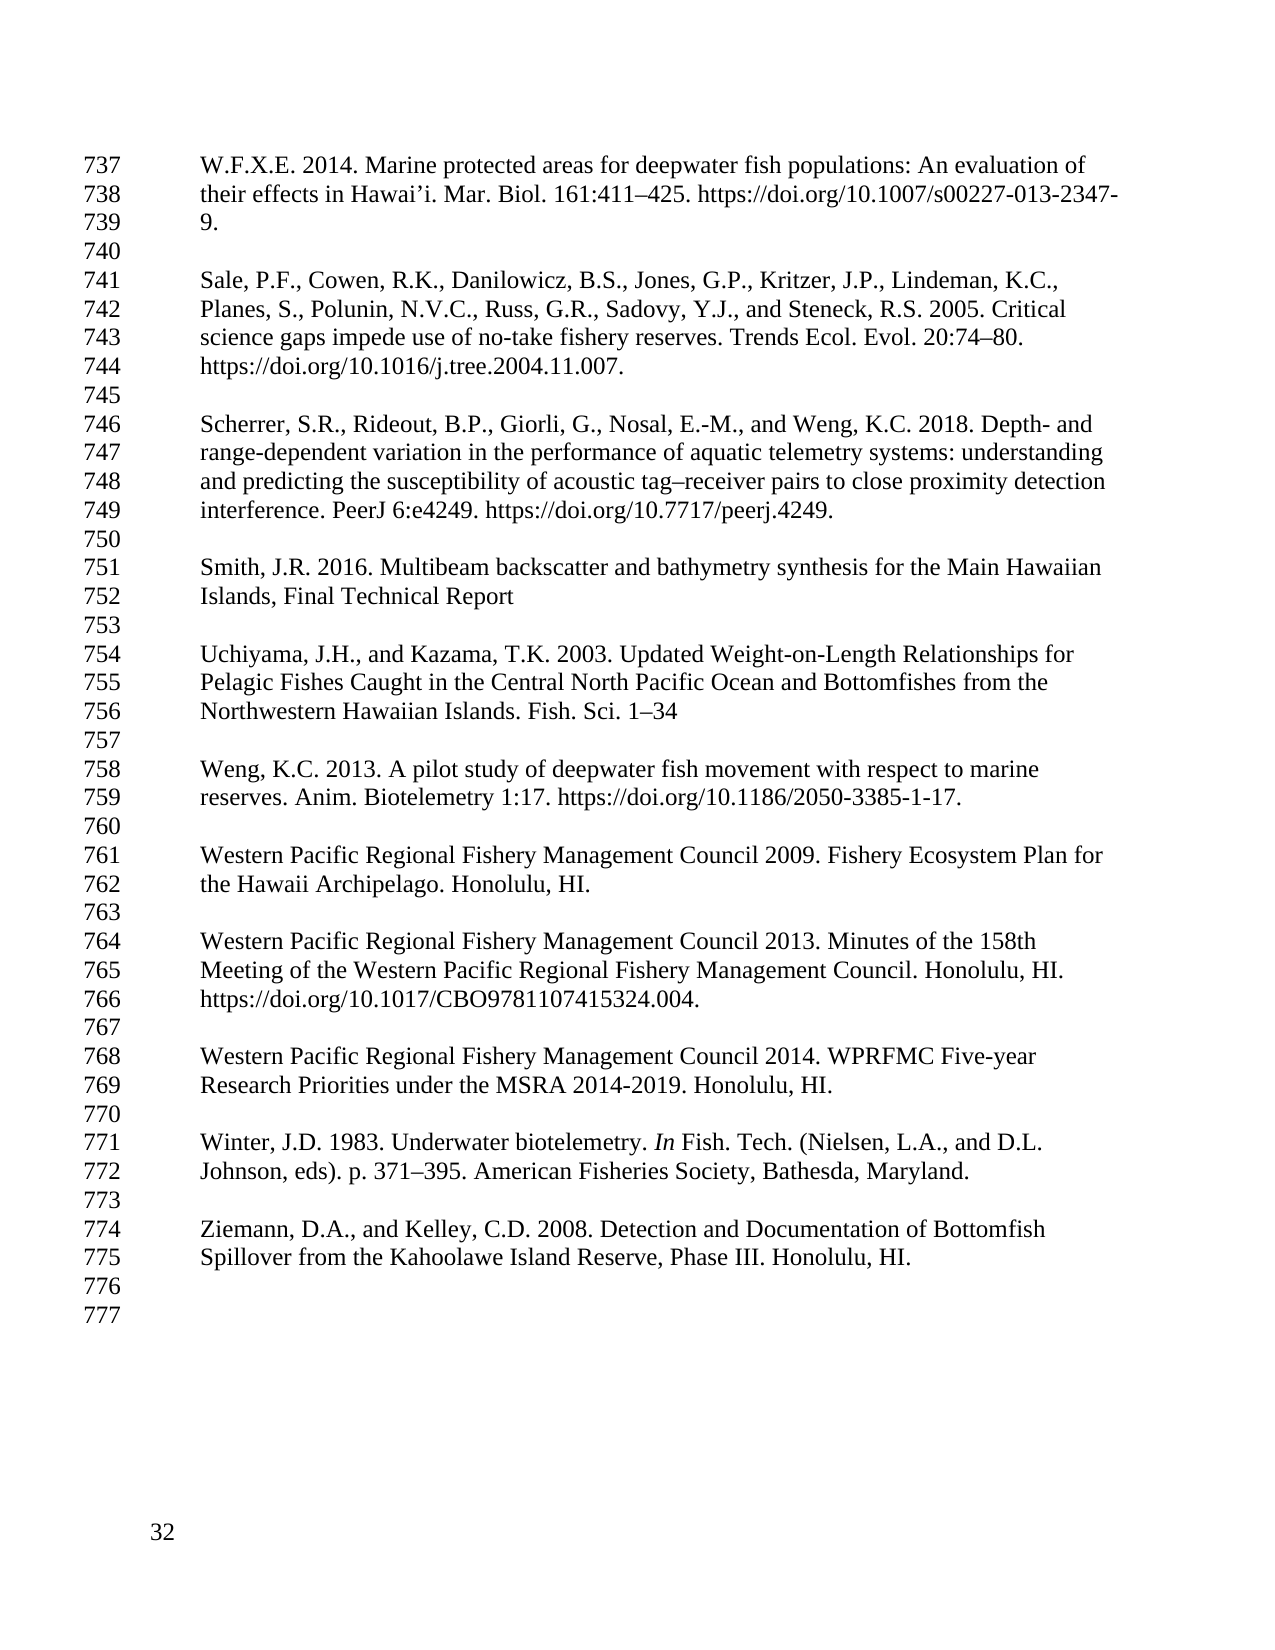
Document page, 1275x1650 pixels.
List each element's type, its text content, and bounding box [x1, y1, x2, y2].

text Smith, J.R. 2016. Multibeam backscatter and bathymetry synthesis for the Main Hawaiian Islands, Final Technical Report [150, 524, 1125, 610]
text Sale, P.F., Cowen, R.K., Danilowicz, B.S., Jones, G.P., Kritzer, J.P., Lindeman, K.C., Planes, S., Polunin, N.V.C., Russ, G.R., Sadovy, Y.J., and Steneck, R.S. 2005. Critical science gaps impede use of no-take fishery reserves. Trends Ecol. Evol. 20:74–80. https://doi.org/10.1016/j.tree.2004.11.007. [150, 236, 1125, 380]
text Weng, K.C. 2013. A pilot study of deepwater fish movement with respect to marine reserves. Anim. Biotelemetry 1:17. https://doi.org/10.1186/2050-3385-1-17. [150, 725, 1125, 811]
text Western Pacific Regional Fishery Management Council 2009. Fishery Ecosystem Plan for the Hawaii Archipelago. Honolulu, HI. [150, 811, 1125, 897]
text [150, 150, 1125, 236]
text Uchiyama, J.H., and Kazama, T.K. 2003. Updated Weight-on-Length Relationships for Pelagic Fishes Caught in the Central North Pacific Ocean and Bottomfishes from the Northwestern Hawaiian Islands. Fish. Sci. 1–34 [150, 610, 1125, 725]
text Scherrer, S.R., Rideout, B.P., Giorli, G., Nosal, E.-M., and Weng, K.C. 2018. Depth- and range-dependent variation in the performance of aquatic telemetry systems: understanding and predicting the susceptibility of acoustic tag–receiver pairs to close proximity detection interference. PeerJ 6:e4249. https://doi.org/10.7717/peerj.4249. [150, 380, 1125, 524]
text Western Pacific Regional Fishery Management Council 2013. Minutes of the 158th Meeting of the Western Pacific Regional Fishery Management Council. Honolulu, HI. https://doi.org/10.1017/CBO9781107415324.004. [150, 897, 1125, 1012]
text Western Pacific Regional Fishery Management Council 2014. WPRFMC Five-year Research Priorities under the MSRA 2014-2019. Honolulu, HI. [150, 1012, 1125, 1099]
text Winter, J.D. 1983. Underwater biotelemetry. In Fish. Tech. (Nielsen, L.A., and D.L. Johnson, eds). p. 371–395. American Fisheries Society, Bathesda, Maryland. [150, 1099, 1125, 1185]
text Ziemann, D.A., and Kelley, C.D. 2008. Detection and Documentation of Bottomfish Spillover from the Kahoolawe Island Reserve, Phase III. Honolulu, HI. [150, 1185, 1125, 1271]
